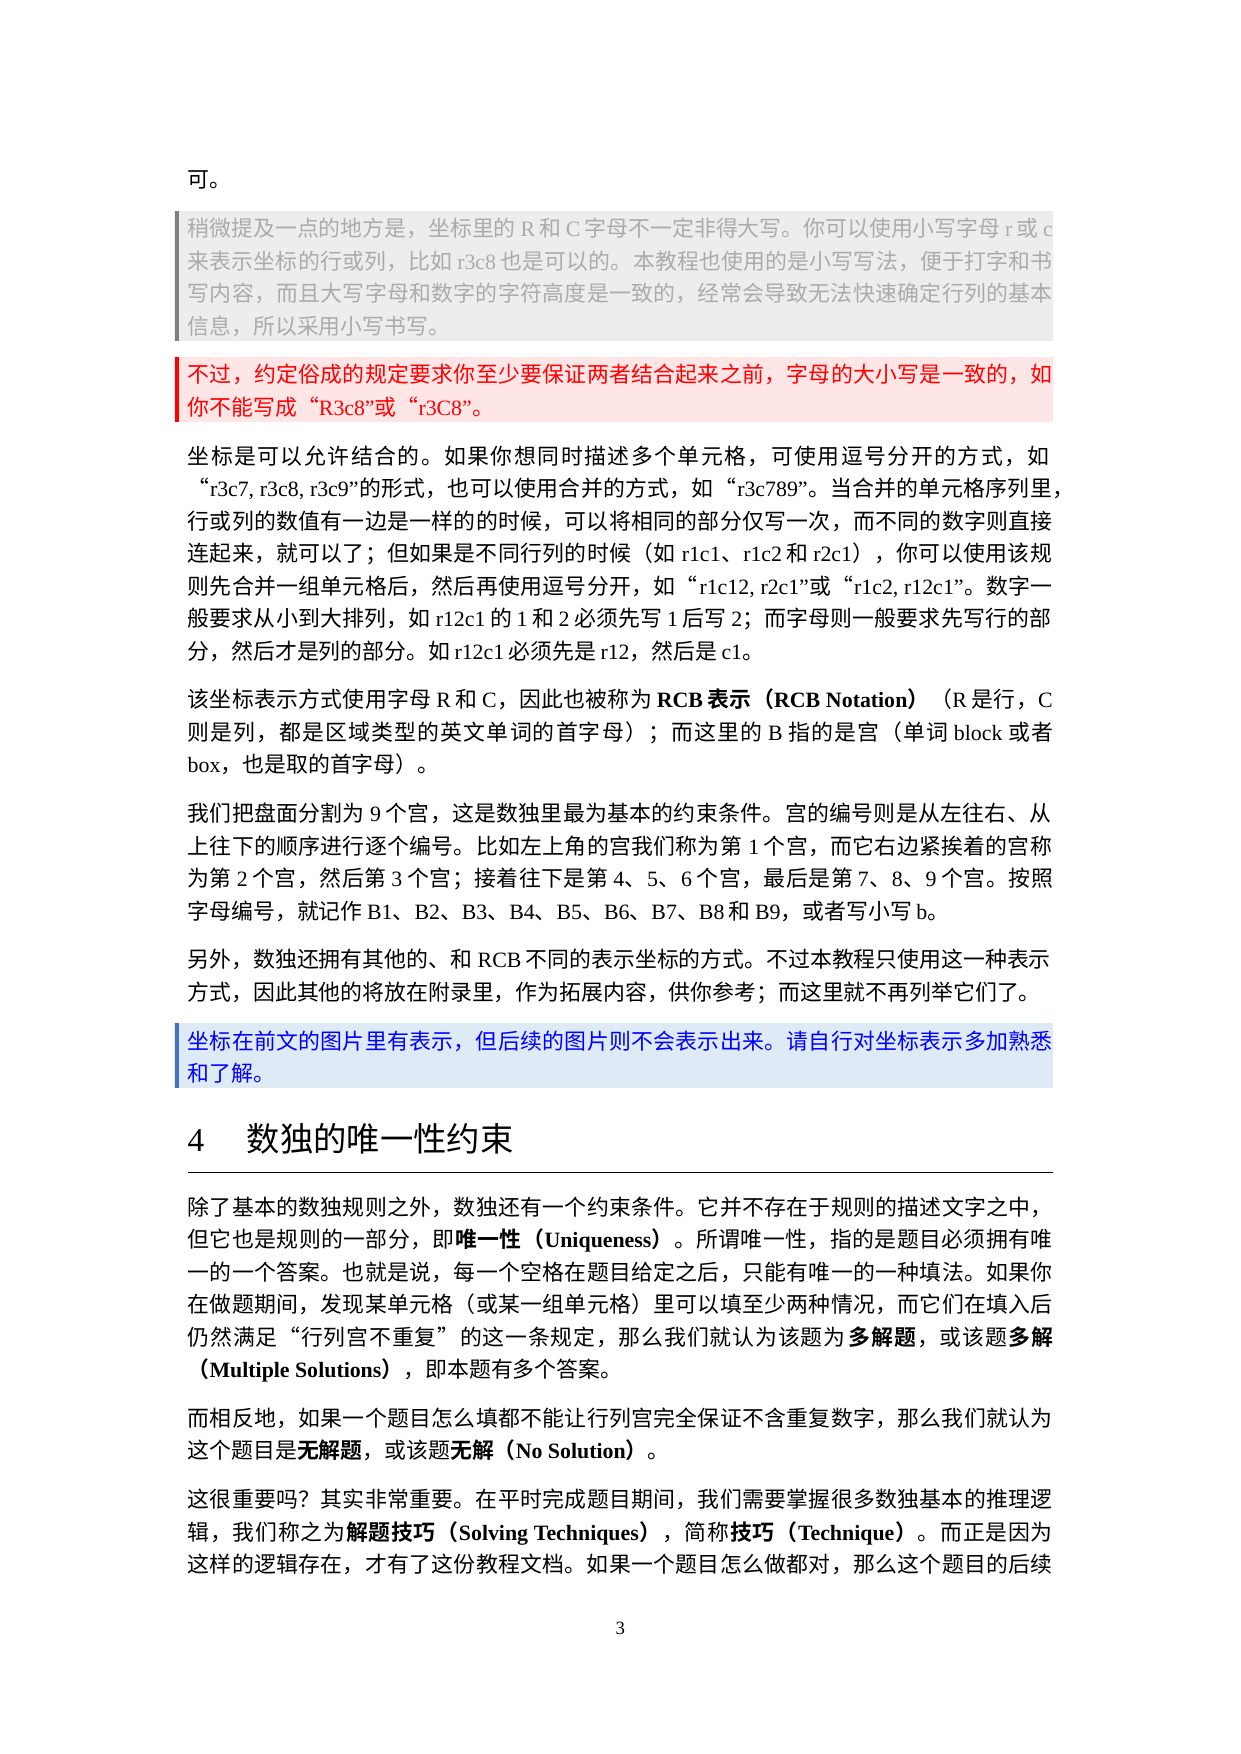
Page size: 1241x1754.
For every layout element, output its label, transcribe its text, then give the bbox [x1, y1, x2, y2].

text 而相反地，如果一个题目怎么填都不能让行列宫完全保证不含重复数字，那么我们就认为这个题目是无解题，或该题无解（No Solution）。 [187, 1401, 1053, 1466]
text 坐标在前文的图片里有表示，但后续的图片则不会表示出来。请自行对坐标表示多加熟悉和了解。 [179, 1023, 1053, 1088]
subtitle 数独的唯一性约束 [187, 1104, 1053, 1173]
text 另外，数独还拥有其他的、和RCB不同的表示坐标的方式。不过本教程只使用这一种表示方式，因此其他的将放在附录里，作为拓展内容，供你参考；而这里就不再列举它们了。 [187, 942, 1053, 1007]
text 不过，约定俗成的规定要求你至少要保证两者结合起来之前，字母的大小写是一致的，如你不能写成“R3c8”或“r3C8”。 [179, 357, 1053, 422]
text 坐标是可以允许结合的。如果你想同时描述多个单元格，可使用逗号分开的方式，如“r3c7, r3c8, r3c9”的形式，也可以使用合并的方式，如“r3c789”。当合并的单元格序列里，行或列的数值有一边是一样的的时候，可以将相同的部分仅写一次，而不同的数字则直接连起来，就可以了；但如果是不同行列的时候（如r1c1、r1c2和r2c1），你可以使用该规则先合并一组单元格后，然后再使用逗号分开，如“r1c12, r2c1”或“r1c2, r12c1”。数字一般要求从小到大排列，如r12c1的1和2必须先写1后写2；而字母则一般要求先写行的部分，然后才是列的部分。如r12c1必须先是r12，然后是c1。 [187, 438, 1053, 666]
text 除了基本的数独规则之外，数独还有一个约束条件。它并不存在于规则的描述文字之中，但它也是规则的一部分，即唯一性（Uniqueness）。所谓唯一性，指的是题目必须拥有唯一的一个答案。也就是说，每一个空格在题目给定之后，只能有唯一的一种填法。如果你在做题期间，发现某单元格（或某一组单元格）里可以填至少两种情况，而它们在填入后仍然满足“行列宫不重复”的这一条规定，那么我们就认为该题为多解题，或该题多解（Multiple Solutions），即本题有多个答案。 [187, 1189, 1053, 1384]
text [187, 162, 1053, 194]
text 我们把盘面分割为9个宫，这是数独里最为基本的约束条件。宫的编号则是从左往右、从上往下的顺序进行逐个编号。比如左上角的宫我们称为第1个宫，而它右边紧挨着的宫称为第2个宫，然后第3个宫；接着往下是第4、5、6个宫，最后是第7、8、9个宫。按照字母编号，就记作B1、B2、B3、B4、B5、B6、B7、B8和B9，或者写小写b。 [187, 796, 1053, 926]
text 该坐标表示方式使用字母R和C，因此也被称为RCB表示（RCB Notation）（R是行，C则是列，都是区域类型的英文单词的首字母）；而这里的B指的是宫（单词block或者box，也是取的首字母）。 [187, 682, 1053, 779]
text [187, 1482, 1053, 1579]
text 稍微提及一点的地方是，坐标里的R和C字母不一定非得大写。你可以使用小写字母r或c来表示坐标的行或列，比如r3c8也是可以的。本教程也使用的是小写写法，便于打字和书写内容，而且大写字母和数字的字符高度是一致的，经常会导致无法快速确定行列的基本信息，所以采用小写书写。 [179, 211, 1053, 341]
